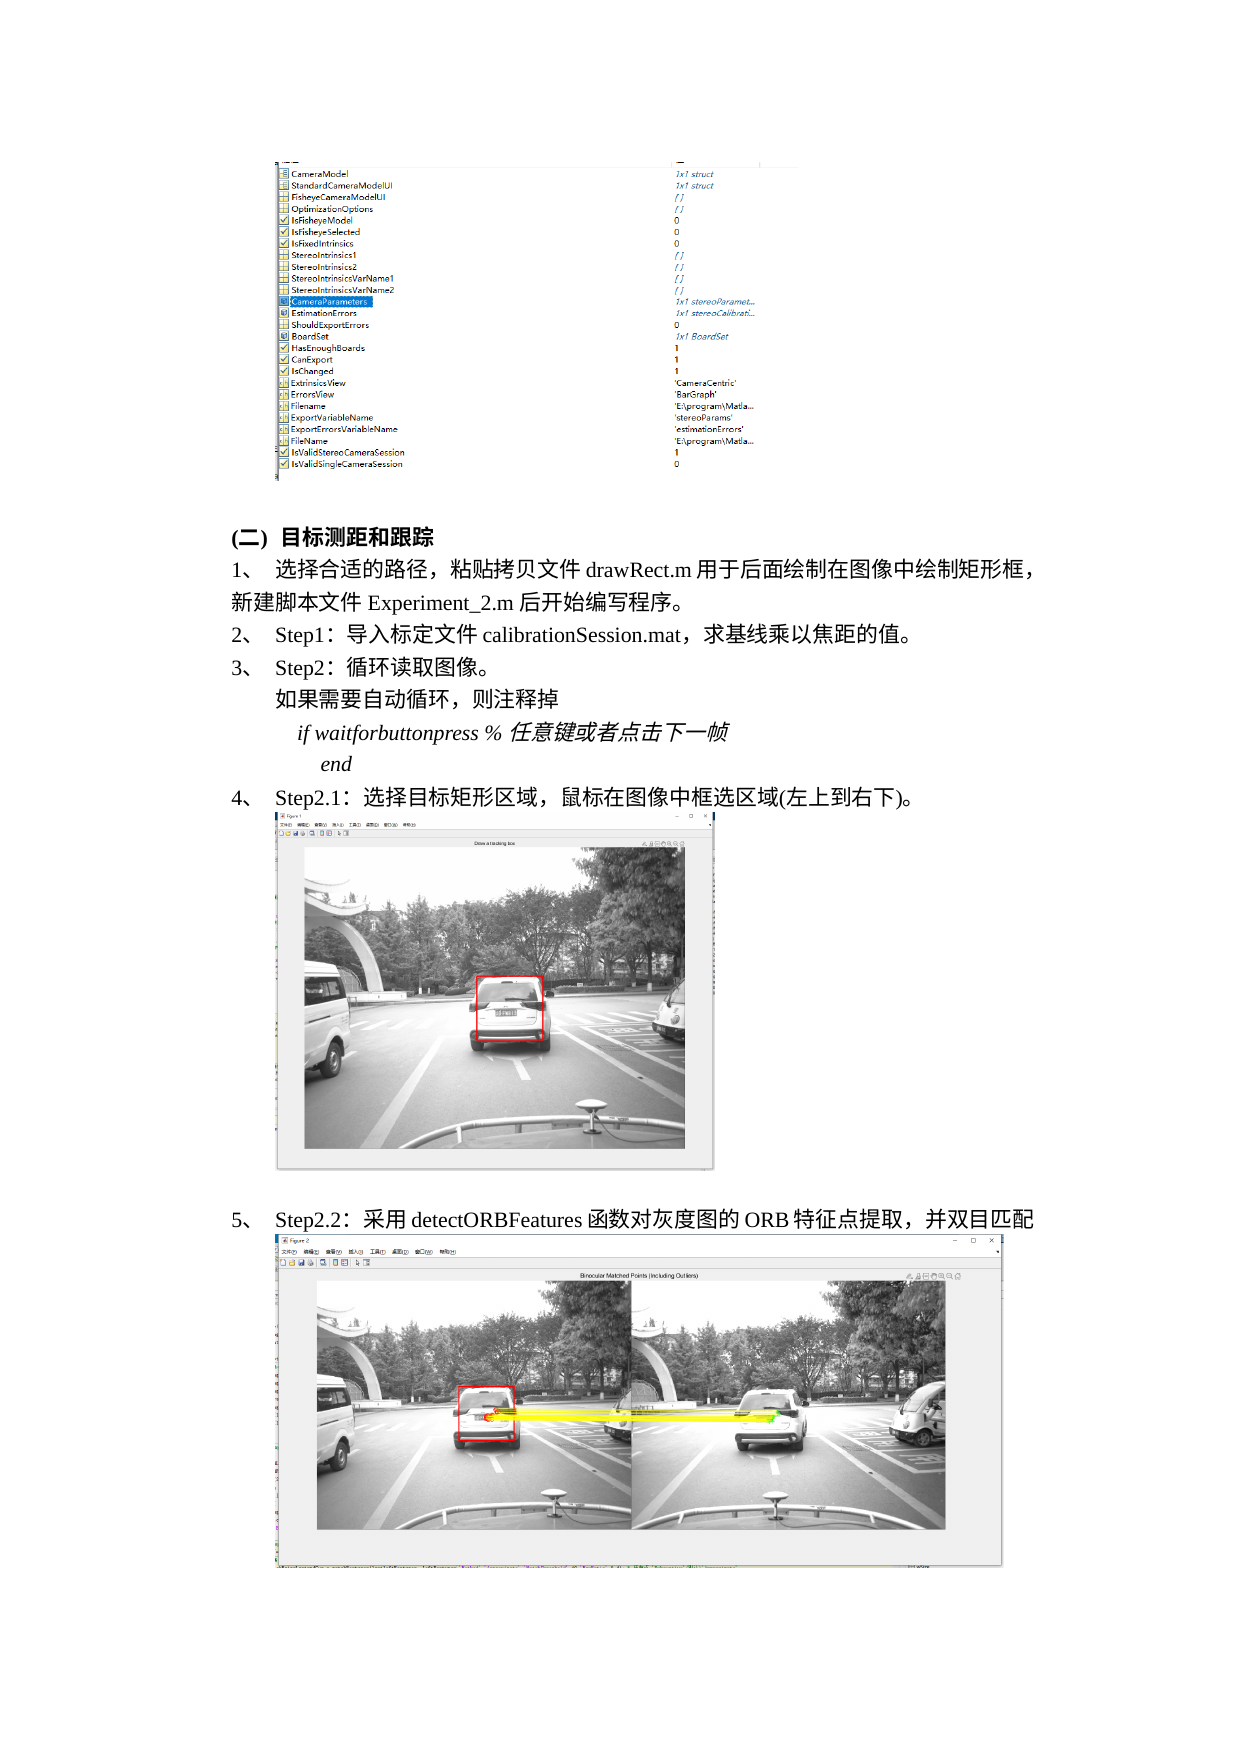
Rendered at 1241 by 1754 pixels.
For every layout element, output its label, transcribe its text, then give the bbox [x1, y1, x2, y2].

list 如果需要自动循环，则注释掉 [275, 682, 1053, 714]
list end [275, 747, 1053, 779]
list 目标测距和跟踪 [231, 519, 1053, 552]
list Step2：循环读取图像。 [231, 649, 1053, 682]
picture [275, 812, 715, 1171]
list Step2.1：选择目标矩形区域，鼠标在图像中框选区域(左上到右下)。 [231, 779, 1053, 812]
list Step2.2：采用detectORBFeatures函数对灰度图的ORB特征点提取，并双目匹配 [231, 1202, 1053, 1234]
picture [275, 162, 799, 481]
list Step1：导入标定文件calibrationSession.mat，求基线乘以焦距的值。 [231, 617, 1053, 649]
picture [275, 1234, 1004, 1568]
list if waitforbuttonpress % 任意键或者点击下一帧 [275, 714, 1053, 747]
list 选择合适的路径，粘贴拷贝文件drawRect.m用于后面绘制在图像中绘制矩形框，新建脚本文件 Experiment_2.m 后开始编写程序。 [231, 552, 1053, 617]
